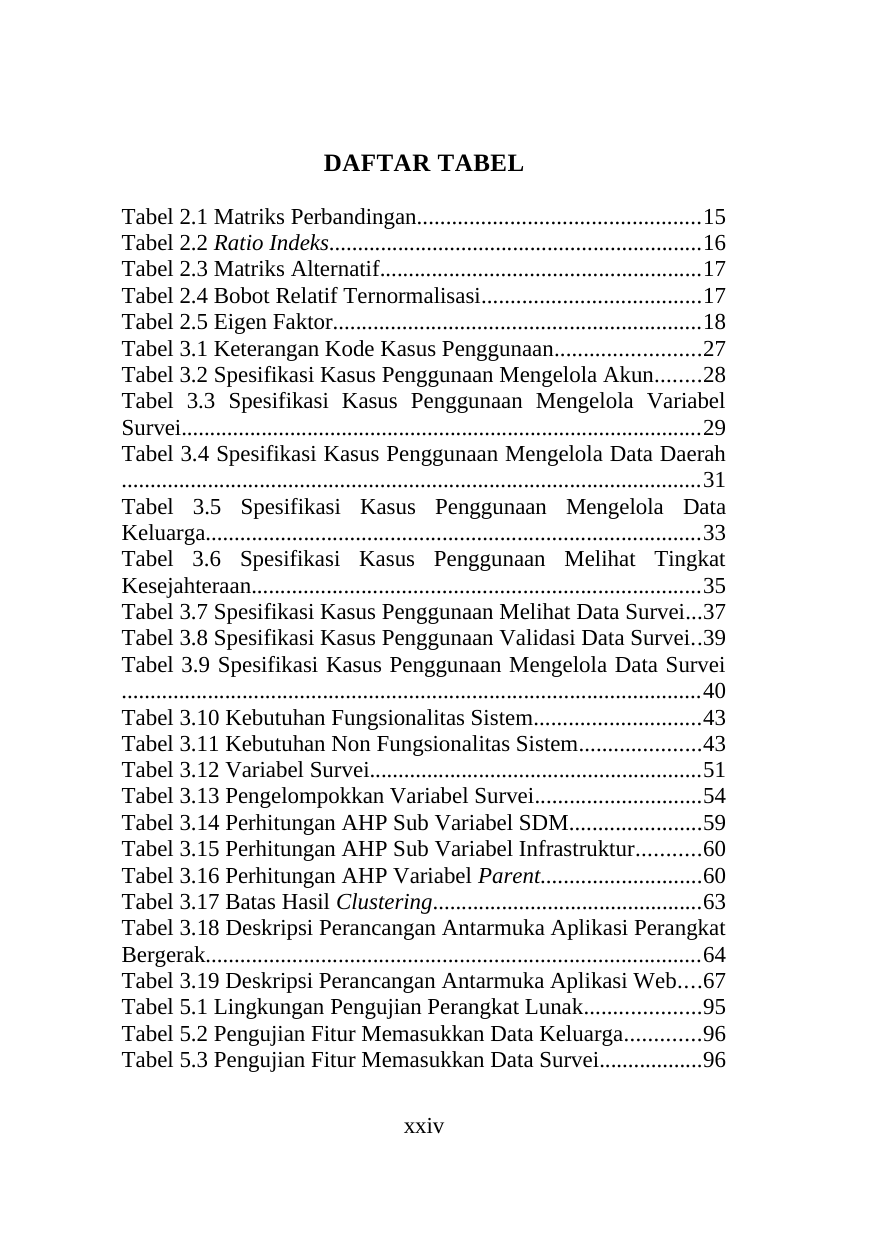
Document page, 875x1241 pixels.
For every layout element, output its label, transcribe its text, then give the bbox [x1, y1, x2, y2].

text Tabel 3.12 Variabel Survei 51 [121, 756, 726, 783]
text Tabel 3.1 Keterangan Kode Kasus Penggunaan 27 [121, 334, 726, 361]
text Tabel 3.8 Spesifikasi Kasus Penggunaan Validasi Data Survei 39 [121, 624, 726, 651]
text Tabel 2.5 Eigen Faktor 18 [121, 308, 726, 334]
text Tabel 2.4 Bobot Relatif Ternormalisasi 17 [121, 282, 726, 308]
text Tabel 3.18 Deskripsi Perancangan Antarmuka Aplikasi Perangkat Bergerak 64 [121, 914, 726, 967]
text Tabel 3.4 Spesifikasi Kasus Penggunaan Mengelola Data Daerah 31 [121, 440, 726, 493]
text Tabel 3.16 Perhitungan AHP Variabel Parent 60 [121, 862, 726, 888]
text Tabel 3.2 Spesifikasi Kasus Penggunaan Mengelola Akun 28 [121, 361, 726, 387]
text Tabel 3.17 Batas Hasil Clustering 63 [121, 888, 726, 914]
text Tabel 3.15 Perhitungan AHP Sub Variabel Infrastruktur 60 [121, 835, 726, 862]
text Tabel 3.14 Perhitungan AHP Sub Variabel SDM 59 [121, 809, 726, 835]
text Tabel 3.13 Pengelompokkan Variabel Survei 54 [121, 783, 726, 809]
text Tabel 2.3 Matriks Alternatif 17 [121, 256, 726, 282]
text Tabel 3.9 Spesifikasi Kasus Penggunaan Mengelola Data Survei 40 [121, 651, 726, 703]
text Tabel 2.2 Ratio Indeks 16 [121, 229, 726, 256]
text Tabel 2.1 Matriks Perbandingan 15 [121, 203, 726, 229]
text Tabel 5.1 Lingkungan Pengujian Perangkat Lunak 95 [121, 993, 726, 1020]
text Tabel 3.3 Spesifikasi Kasus Penggunaan Mengelola Variabel Survei 29 [121, 387, 726, 440]
text Tabel 3.11 Kebutuhan Non Fungsionalitas Sistem 43 [121, 730, 726, 756]
text Tabel 3.6 Spesifikasi Kasus Penggunaan Melihat Tingkat Kesejahteraan 35 [121, 545, 726, 598]
subtitle DAFTAR TABEL [121, 148, 726, 176]
text Tabel 3.19 Deskripsi Perancangan Antarmuka Aplikasi Web 67 [121, 967, 726, 993]
text Tabel 3.7 Spesifikasi Kasus Penggunaan Melihat Data Survei 37 [121, 598, 726, 624]
text Tabel 3.10 Kebutuhan Fungsionalitas Sistem 43 [121, 703, 726, 730]
text Tabel 5.3 Pengujian Fitur Memasukkan Data Survei 96 [121, 1046, 726, 1072]
text Tabel 5.2 Pengujian Fitur Memasukkan Data Keluarga 96 [121, 1020, 726, 1046]
text Tabel 3.5 Spesifikasi Kasus Penggunaan Mengelola Data Keluarga 33 [121, 493, 726, 545]
